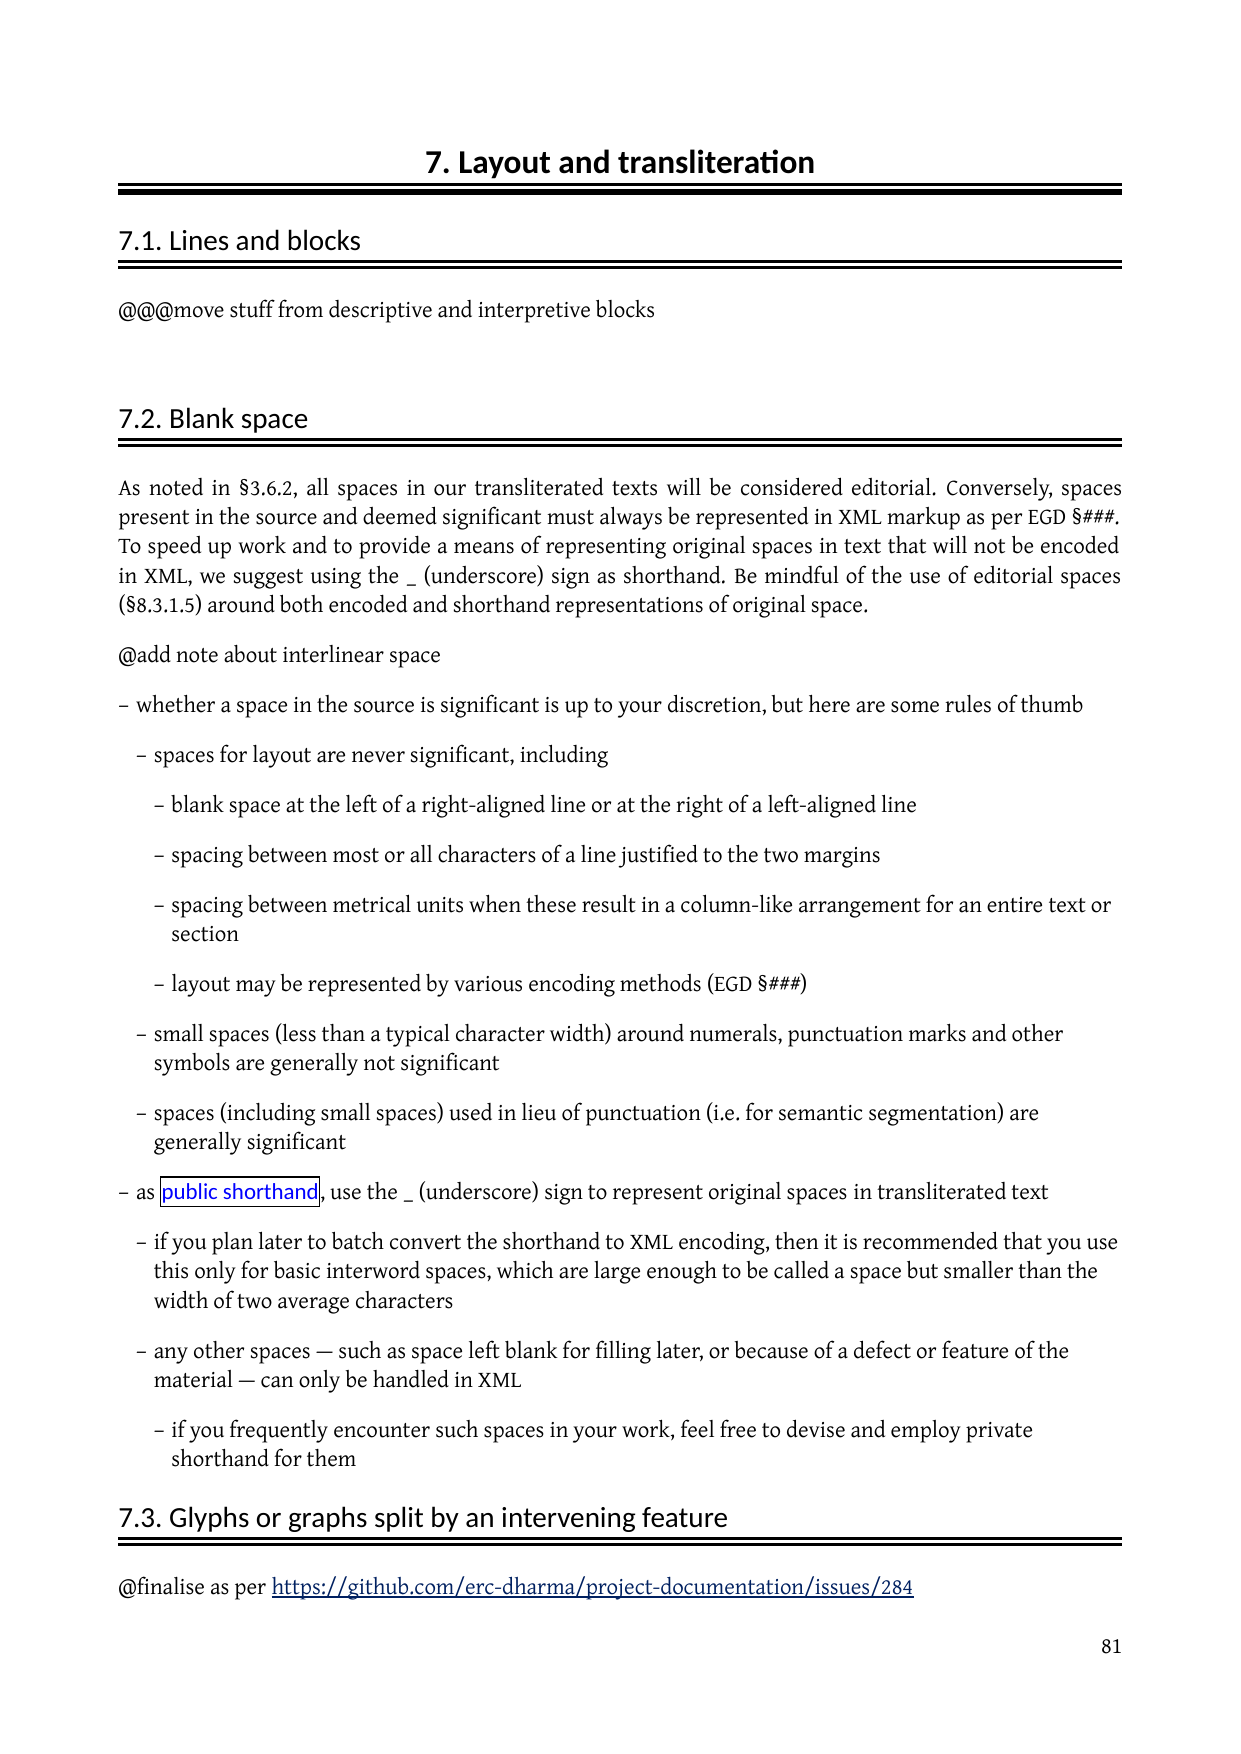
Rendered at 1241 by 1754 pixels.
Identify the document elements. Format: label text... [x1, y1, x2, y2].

subtitle Glyphs or graphs split by an intervening feature [118, 1497, 1122, 1537]
list spacing between most or all characters of a line justified to the two margins [153, 839, 1122, 868]
list if you frequently encounter such spaces in your work, feel free to devise and employ private shorthand for them [153, 1414, 1122, 1472]
list as public shorthand, use the _ (underscore) sign to represent original spaces in transliterated text [320, 1176, 1122, 1206]
subtitle Lines and blocks [118, 220, 1122, 260]
list spaces for layout are never significant, including [136, 739, 1122, 768]
text @@@move stuff from descriptive and interpretive blocks [118, 294, 1122, 323]
subtitle Blank space [118, 398, 1122, 438]
list spaces (including small spaces) used in lieu of punctuation (i.e. for semantic segmentation) are generally significant [136, 1097, 1122, 1156]
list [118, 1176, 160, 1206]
list whether a space in the source is significant is up to your discretion, but here are some rules of thumb [118, 689, 1122, 718]
list if you plan later to batch convert the shorthand to XML encoding, then it is recommended that you use this only for basic interword spaces, which are large enough to be called a space but smaller than the width of two average characters [136, 1226, 1122, 1314]
text @finalise as per https://github.com/erc-dharma/project-documentation/issues/284 [118, 1571, 1122, 1600]
text As noted in §3.6.2, all spaces in our transliterated texts will be considered editorial. Conversely, spaces present in the source and deemed significant must always be represented in XML markup as per EGD §###. To speed up work and to provide a means of representing original spaces in text that will not be encoded in XML, we suggest using the _ (underscore) sign as shorthand. Be mindful of the use of editorial spaces (§8.3.1.5) around both encoded and shorthand representations of original space. [118, 472, 1122, 618]
list blank space at the left of a right-aligned line or at the right of a left-aligned line [153, 789, 1122, 818]
list spacing between metrical units when these result in a column-like arrangement for an entire text or section [153, 889, 1122, 947]
subtitle Layout and transliteration [118, 143, 1122, 183]
list layout may be represented by various encoding methods (EGD §###) [153, 968, 1122, 997]
list any other spaces — such as space left blank for filling later, or because of a defect or feature of the material — can only be handled in XML [136, 1335, 1122, 1393]
list small spaces (less than a typical character width) around numerals, punctuation marks and other symbols are generally not significant [136, 1018, 1122, 1076]
text @add note about interlinear space [118, 639, 1122, 668]
